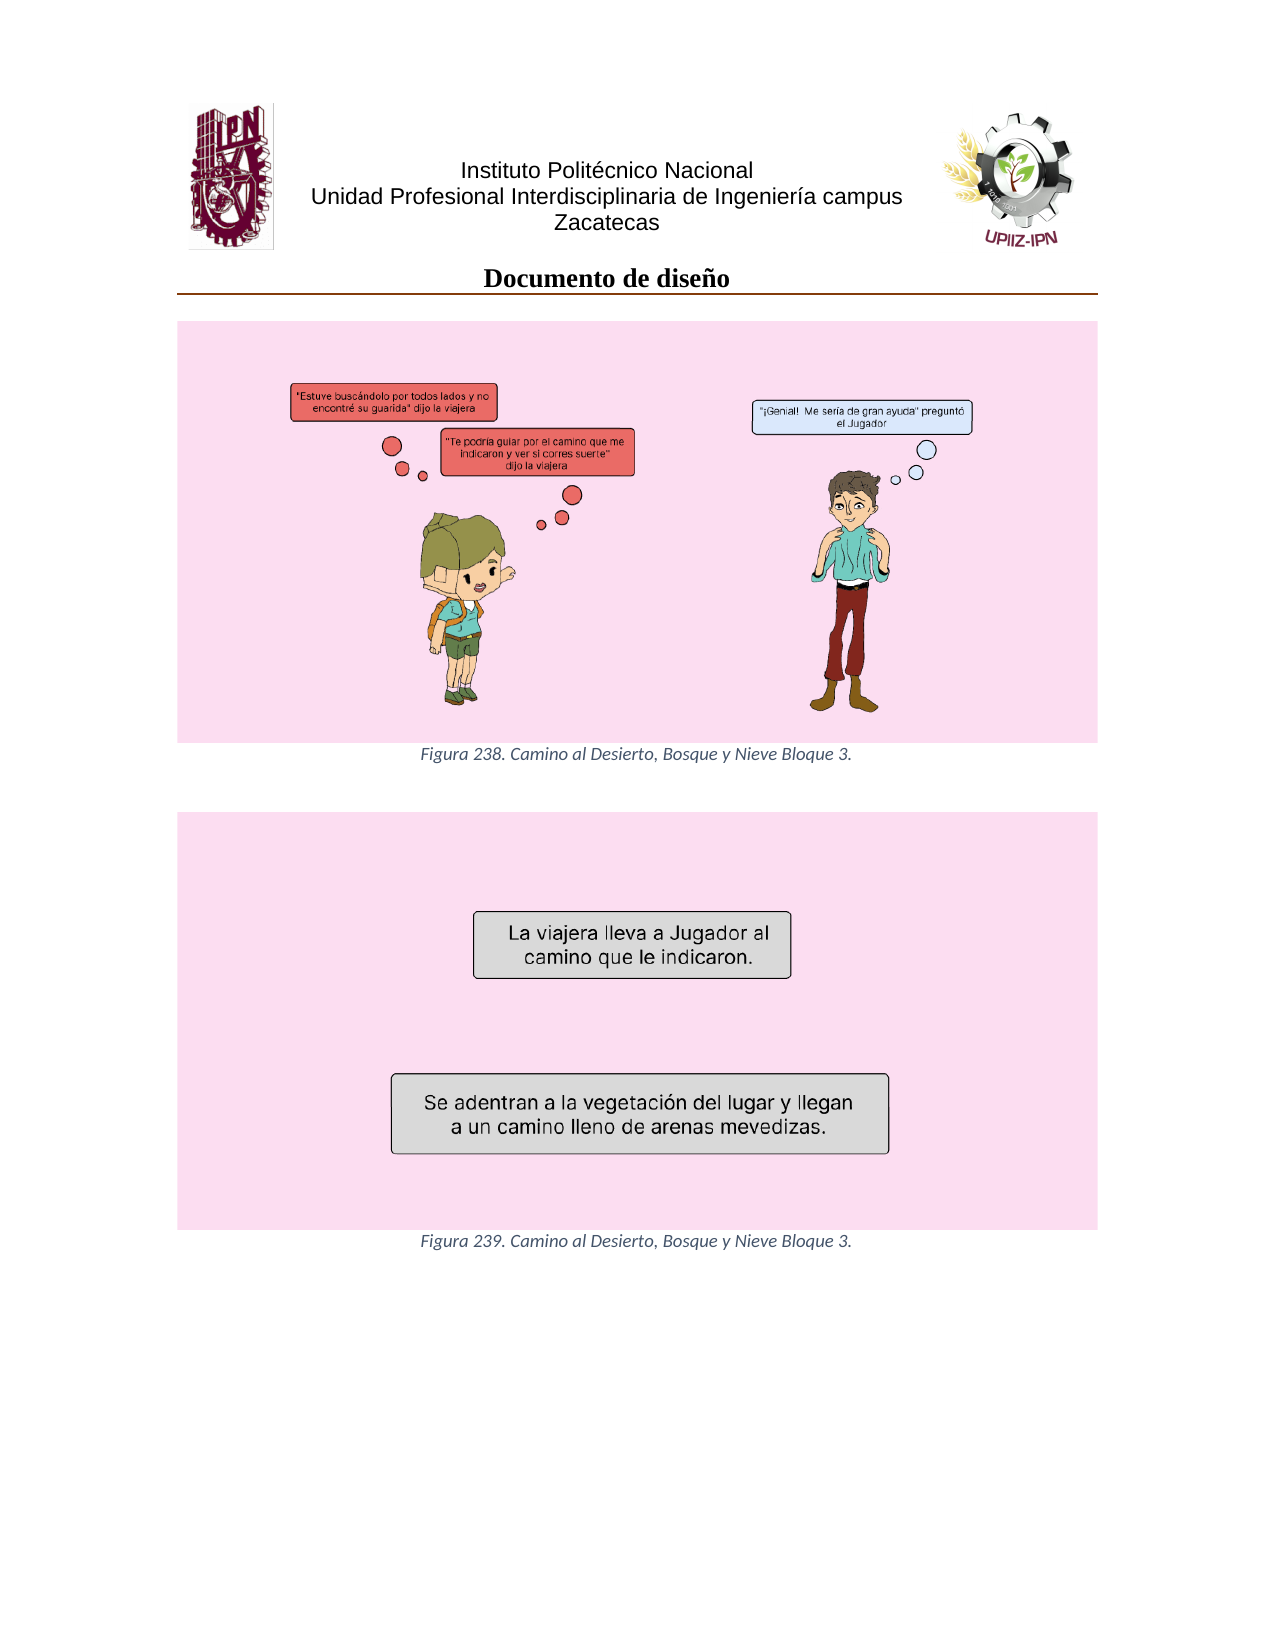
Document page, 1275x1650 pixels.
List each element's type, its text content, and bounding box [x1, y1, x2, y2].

picture [177, 321, 1098, 743]
text Figura 239. Camino al Desierto, Bosque y Nieve Bloque 3. [177, 1230, 1098, 1252]
picture [177, 812, 1098, 1230]
picture [936, 103, 1083, 253]
picture [188, 103, 274, 250]
text Figura 238. Camino al Desierto, Bosque y Nieve Bloque 3. [177, 743, 1098, 765]
